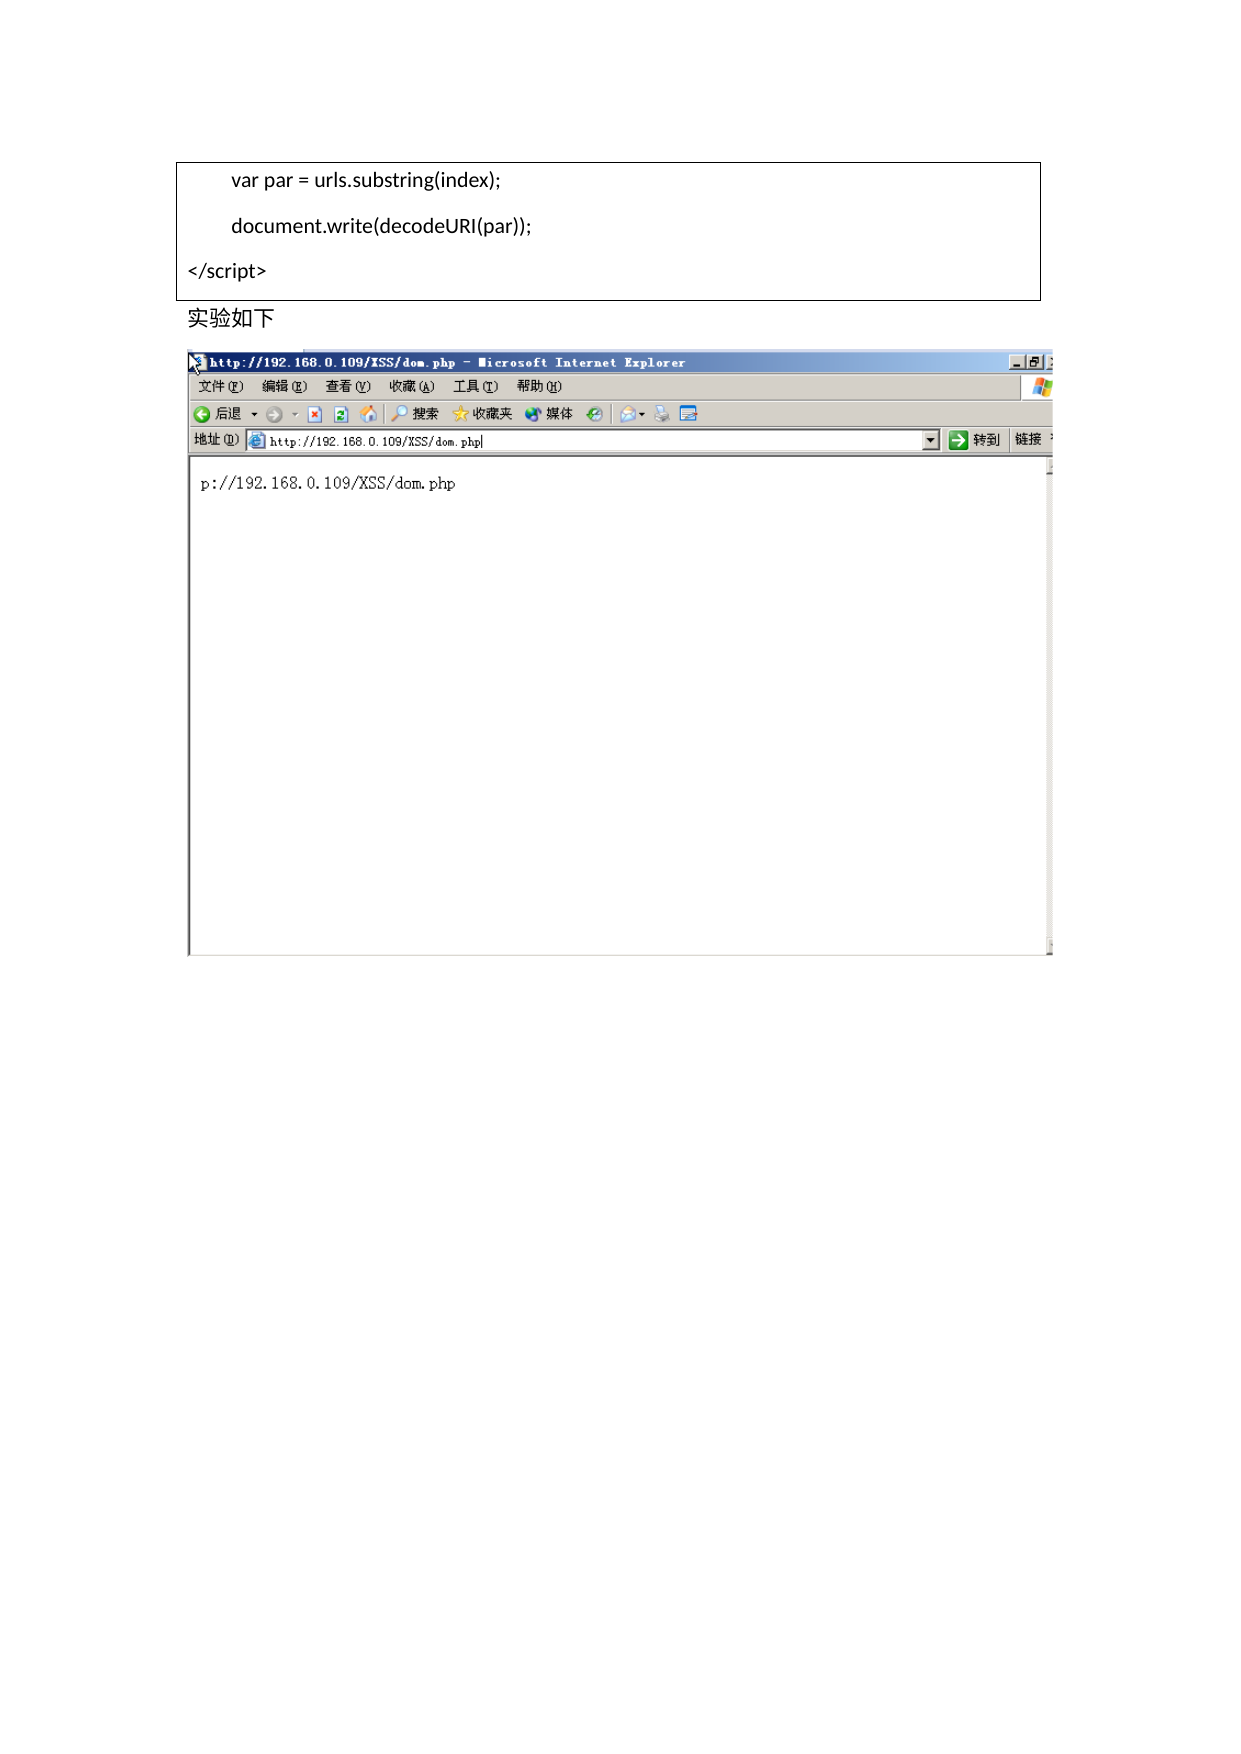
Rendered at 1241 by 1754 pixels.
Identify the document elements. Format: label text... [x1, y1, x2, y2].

text 实验如下 [187, 301, 1053, 333]
picture [187, 349, 1053, 957]
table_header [177, 163, 1040, 300]
